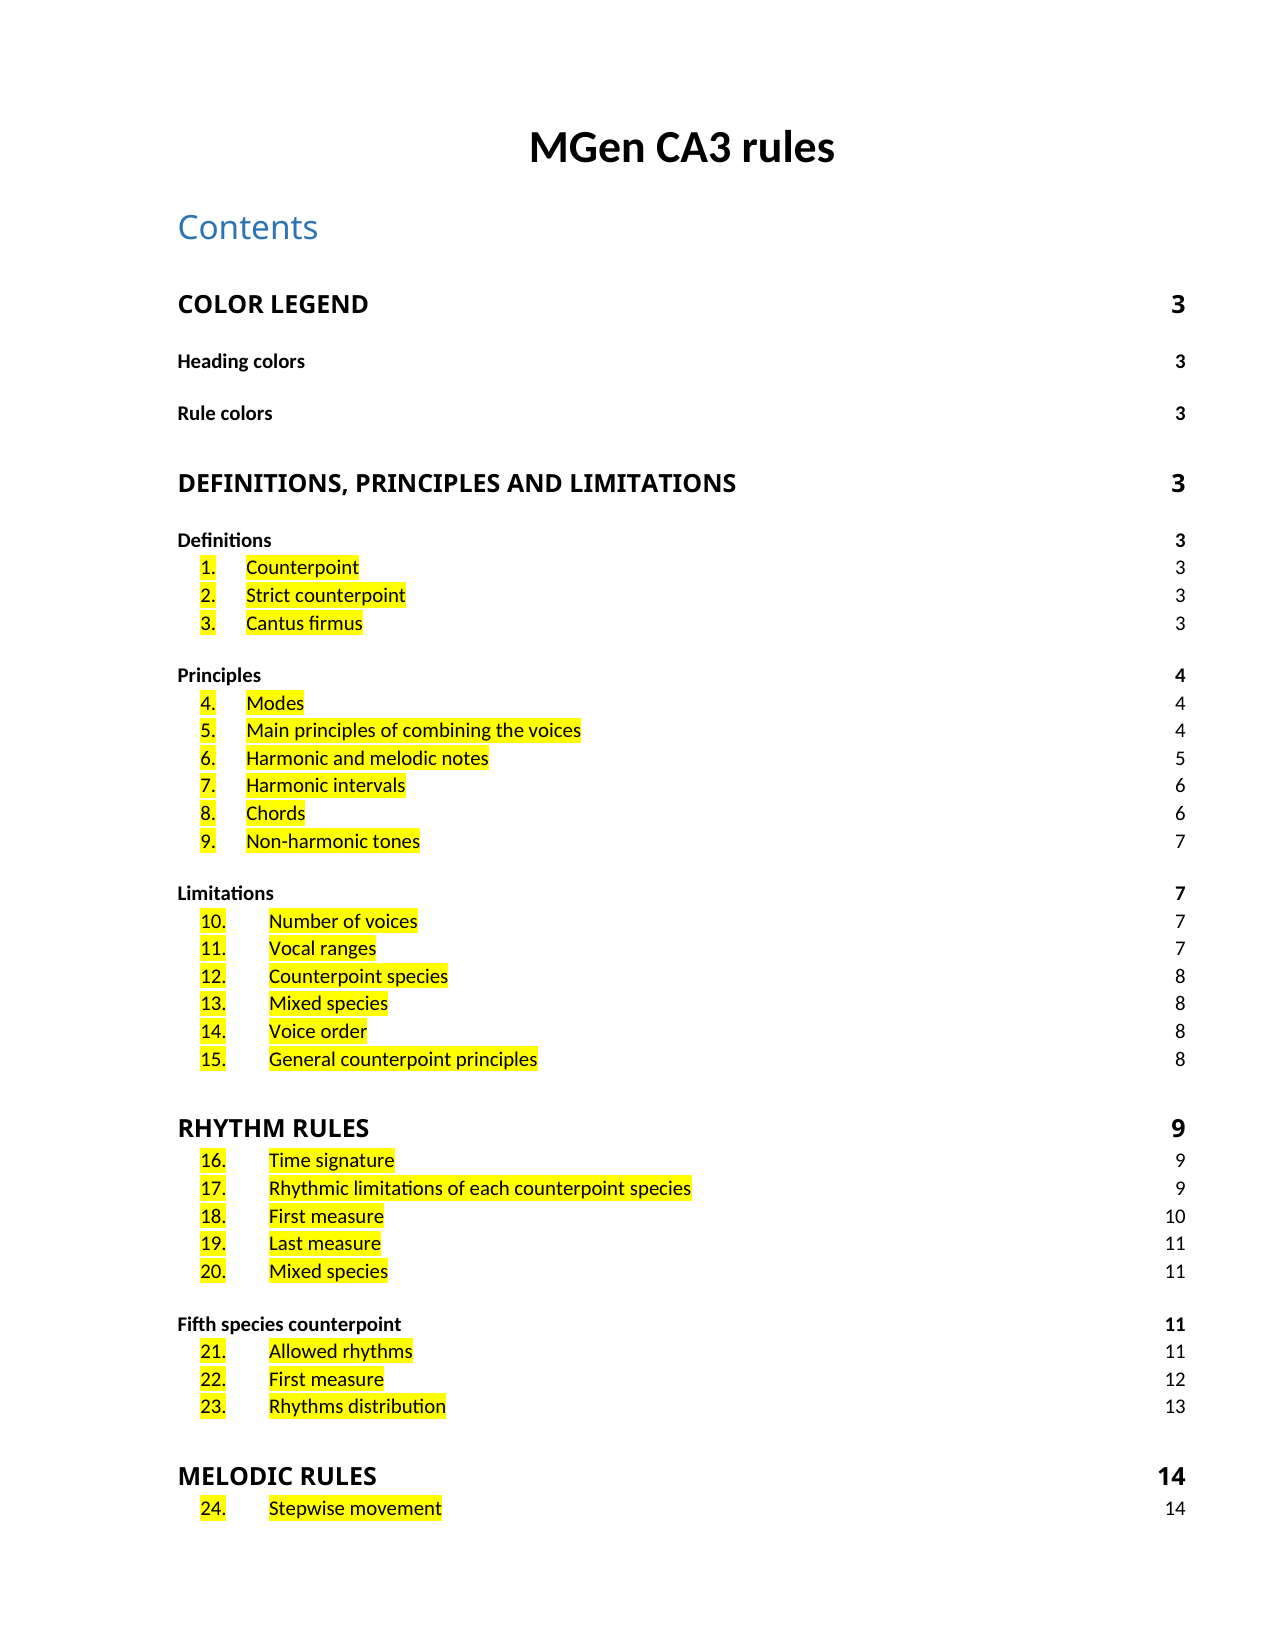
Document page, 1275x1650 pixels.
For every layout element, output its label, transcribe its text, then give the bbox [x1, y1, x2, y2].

text MGen CA3 rules [177, 118, 1186, 174]
